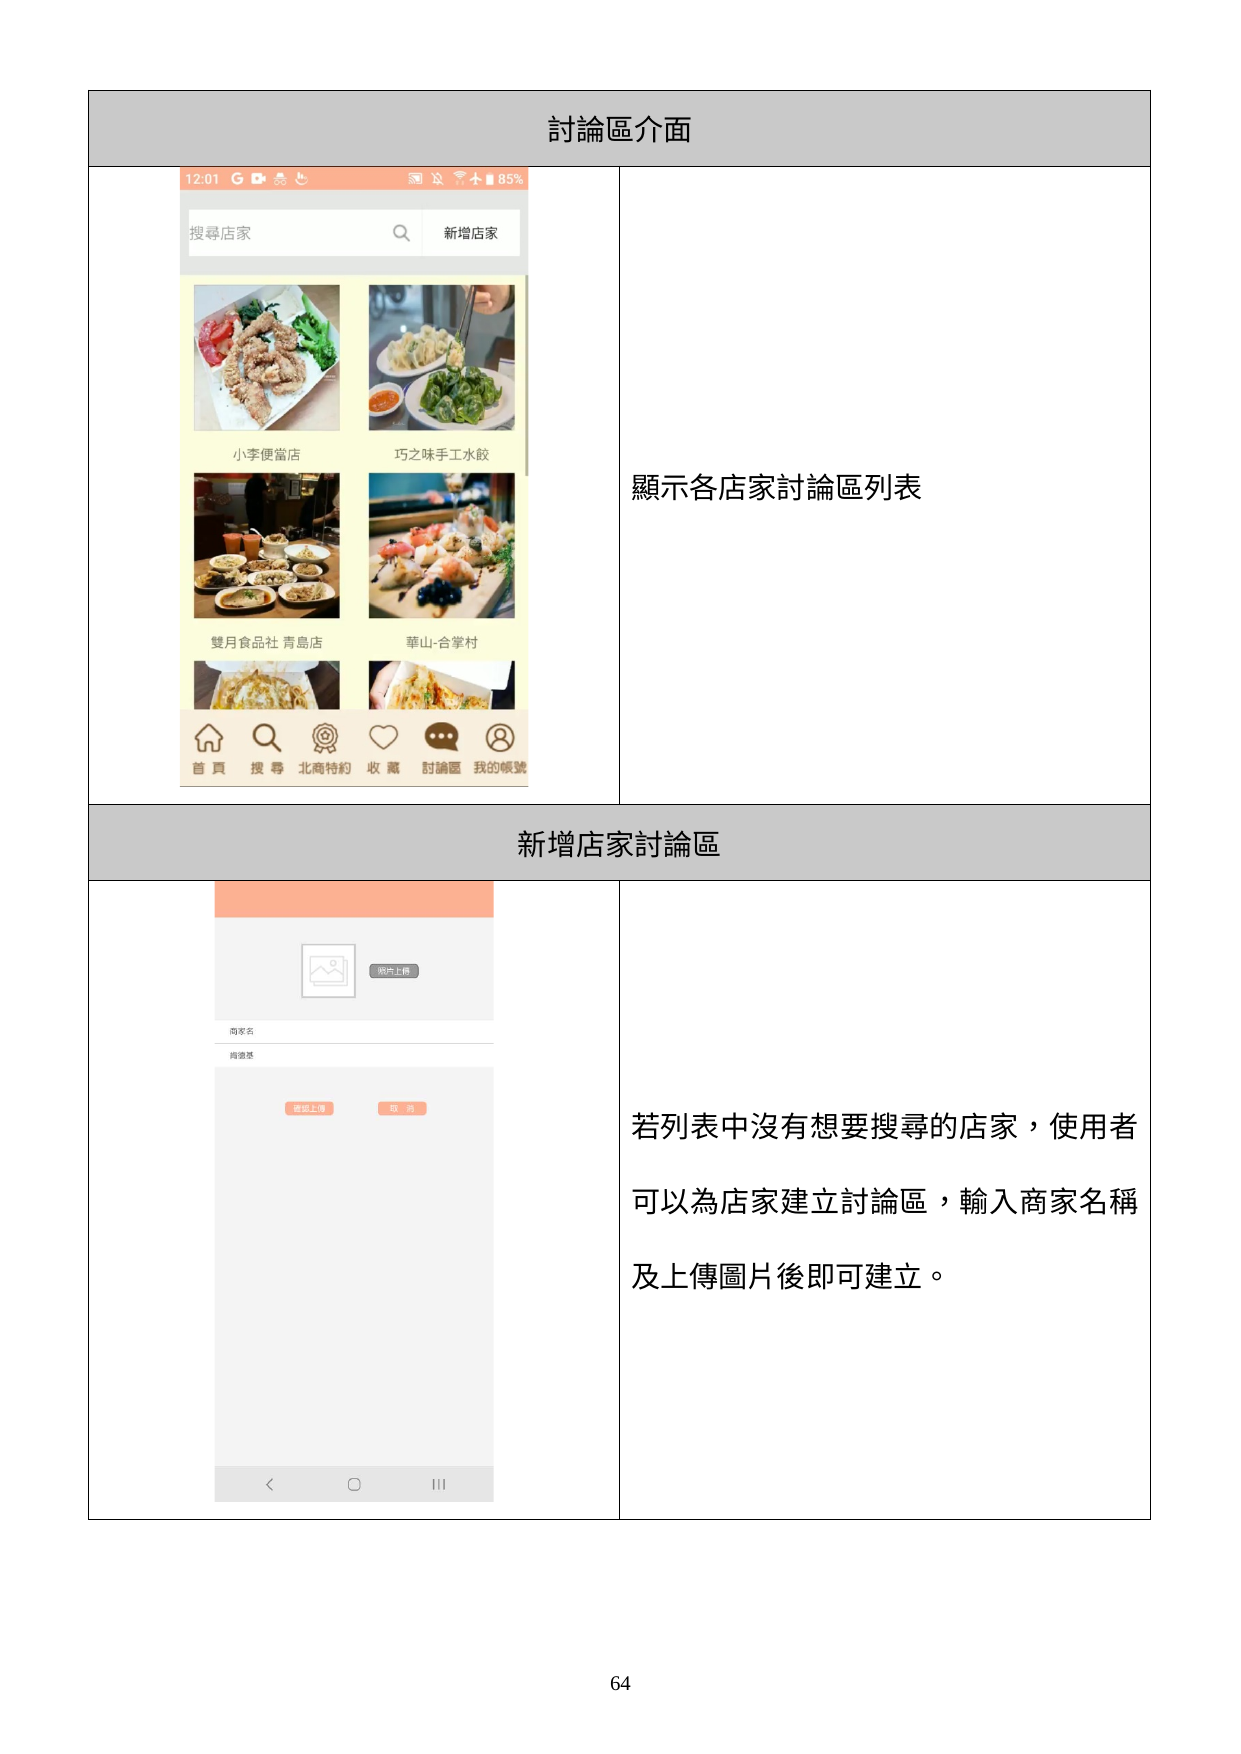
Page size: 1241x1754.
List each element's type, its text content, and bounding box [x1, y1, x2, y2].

table_header 討論區介面 [89, 91, 1150, 166]
table_cell 顯示各店家討論區列表 [620, 167, 1150, 804]
table_cell 若列表中沒有想要搜尋的店家，使用者可以為店家建立討論區，輸入商家名稱及上傳圖片後即可建立。 [620, 881, 1150, 1519]
table_cell 新增店家討論區 [89, 805, 1150, 880]
picture [214, 881, 494, 1502]
table_cell [89, 881, 619, 1519]
picture [179, 166, 529, 787]
table_cell [89, 167, 619, 804]
